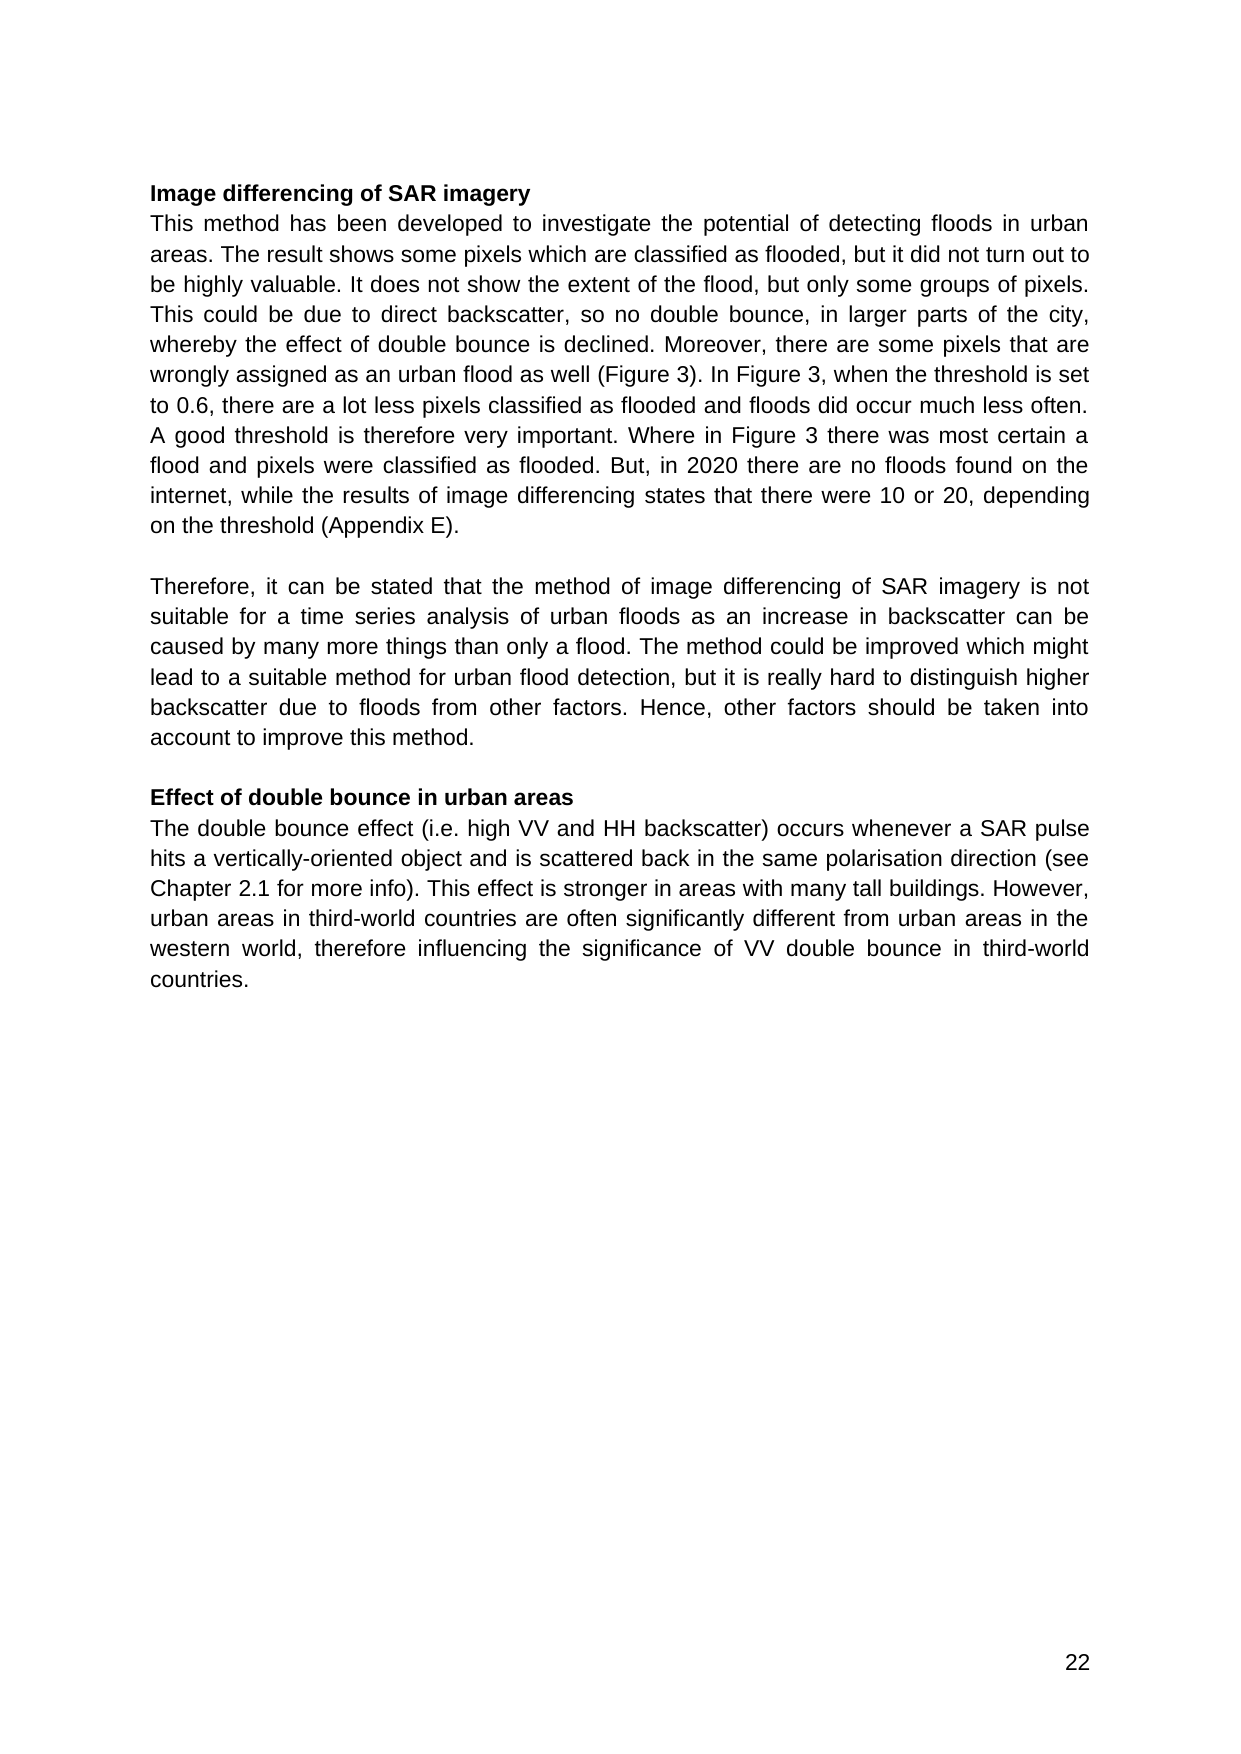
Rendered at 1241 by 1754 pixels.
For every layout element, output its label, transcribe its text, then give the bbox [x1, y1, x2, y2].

text The double bounce effect (i.e. high VV and HH backscatter) occurs whenever a SAR pulse hits a vertically-oriented object and is scattered back in the same polarisation direction (see Chapter 2.1 for more info). This effect is stronger in areas with many tall buildings. However, urban areas in third-world countries are often significantly different from urban areas in the western world, therefore influencing the significance of VV double bounce in third-world countries. [150, 814, 1090, 992]
text Image differencing of SAR imagery [150, 180, 1090, 207]
text Therefore, it can be stated that the method of image differencing of SAR imagery is not suitable for a time series analysis of urban floods as an increase in backscatter can be caused by many more things than only a flood. The method could be improved which might lead to a suitable method for urban flood detection, but it is really hard to distinguish higher backscatter due to floods from other factors. Hence, other factors should be taken into account to improve this method. [150, 573, 1090, 750]
text Effect of double bounce in urban areas [150, 784, 1090, 811]
text This method has been developed to investigate the potential of detecting floods in urban areas. The result shows some pixels which are classified as flooded, but it did not turn out to be highly valuable. It does not show the extent of the flood, but only some groups of pixels. This could be due to direct backscatter, so no double bounce, in larger parts of the city, whereby the effect of double bounce is declined. Moreover, there are some pixels that are wrongly assigned as an urban flood as well (Figure 3). In Figure 3, when the threshold is set to 0.6, there are a lot less pixels classified as flooded and floods did occur much less often. A good threshold is therefore very important. Where in Figure 3 there was most certain a flood and pixels were classified as flooded. But, in 2020 there are no floods found on the internet, while the results of image differencing states that there were 10 or 20, depending on the threshold (Appendix E). [150, 210, 1090, 539]
